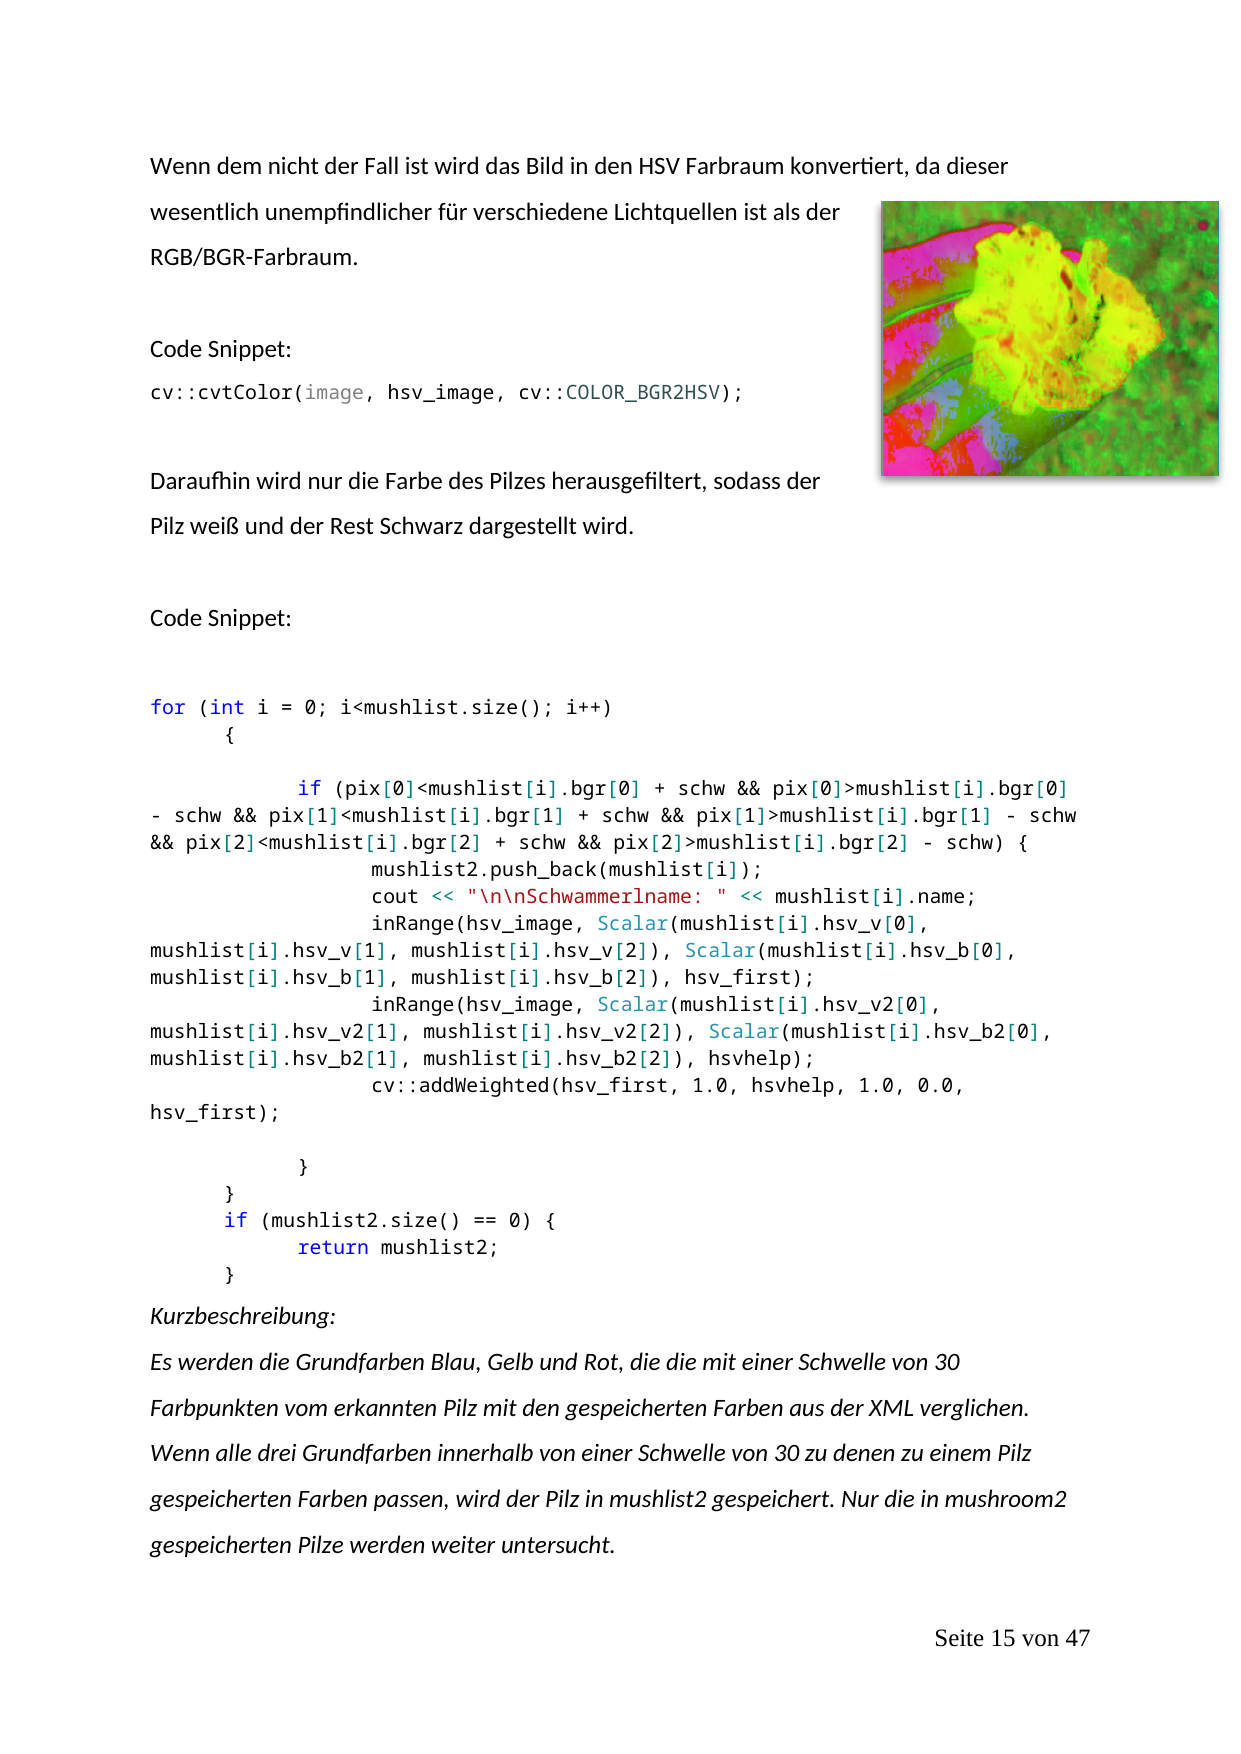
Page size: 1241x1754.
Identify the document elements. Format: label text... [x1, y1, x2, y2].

text } [150, 1152, 1090, 1179]
picture [881, 201, 1219, 476]
text inRange(hsv_image, Scalar(mushlist[i].hsv_v[0], mushlist[i].hsv_v[1], mushlist[i].hsv_v[2]), Scalar(mushlist[i].hsv_b[0], mushlist[i].hsv_b[1], mushlist[i].hsv_b[2]), hsv_first); [150, 909, 1090, 990]
text Code Snippet: [150, 602, 1090, 632]
text cv::cvtColor(image, hsv_image, cv::COLOR_BGR2HSV); [150, 379, 874, 406]
text cout << "\n\nSchwammerlname: " << mushlist[i].name; [150, 882, 1090, 909]
text Wenn dem nicht der Fall ist wird das Bild in den HSV Farbraum konvertiert, da dieser wesentlich unempfindlicher für verschiedene Lichtquellen ist als der RGB/BGR-Farbraum. [150, 150, 1090, 272]
text Code Snippet: [150, 333, 874, 363]
text if (mushlist2.size() == 0) { [150, 1206, 1090, 1233]
text cv::addWeighted(hsv_first, 1.0, hsvhelp, 1.0, 0.0, hsv_first); [150, 1071, 1090, 1125]
text } [150, 1260, 1090, 1287]
text return mushlist2; [150, 1233, 1090, 1260]
text inRange(hsv_image, Scalar(mushlist[i].hsv_v2[0], mushlist[i].hsv_v2[1], mushlist[i].hsv_v2[2]), Scalar(mushlist[i].hsv_b2[0], mushlist[i].hsv_b2[1], mushlist[i].hsv_b2[2]), hsvhelp); [150, 990, 1090, 1071]
text { [150, 720, 1090, 747]
text for (int i = 0; i<mushlist.size(); i++) [150, 693, 1090, 720]
text mushlist2.push_back(mushlist[i]); [150, 855, 1090, 882]
text Kurzbeschreibung: [150, 1300, 1090, 1331]
text Es werden die Grundfarben Blau, Gelb und Rot, die die mit einer Schwelle von 30 Farbpunkten vom erkannten Pilz mit den gespeicherten Farben aus der XML verglichen. Wenn alle drei Grundfarben innerhalb von einer Schwelle von 30 zu denen zu einem Pilz gespeicherten Farben passen, wird der Pilz in mushlist2 gespeichert. Nur die in mushroom2 gespeicherten Pilze werden weiter untersucht. [150, 1346, 1090, 1559]
text if (pix[0]<mushlist[i].bgr[0] + schw && pix[0]>mushlist[i].bgr[0] - schw && pix[1]<mushlist[i].bgr[1] + schw && pix[1]>mushlist[i].bgr[1] - schw && pix[2]<mushlist[i].bgr[2] + schw && pix[2]>mushlist[i].bgr[2] - schw) { [150, 774, 1090, 855]
text } [150, 1179, 1090, 1206]
text Daraufhin wird nur die Farbe des Pilzes herausgefiltert, sodass der Pilz weiß und der Rest Schwarz dargestellt wird. [150, 465, 1090, 541]
